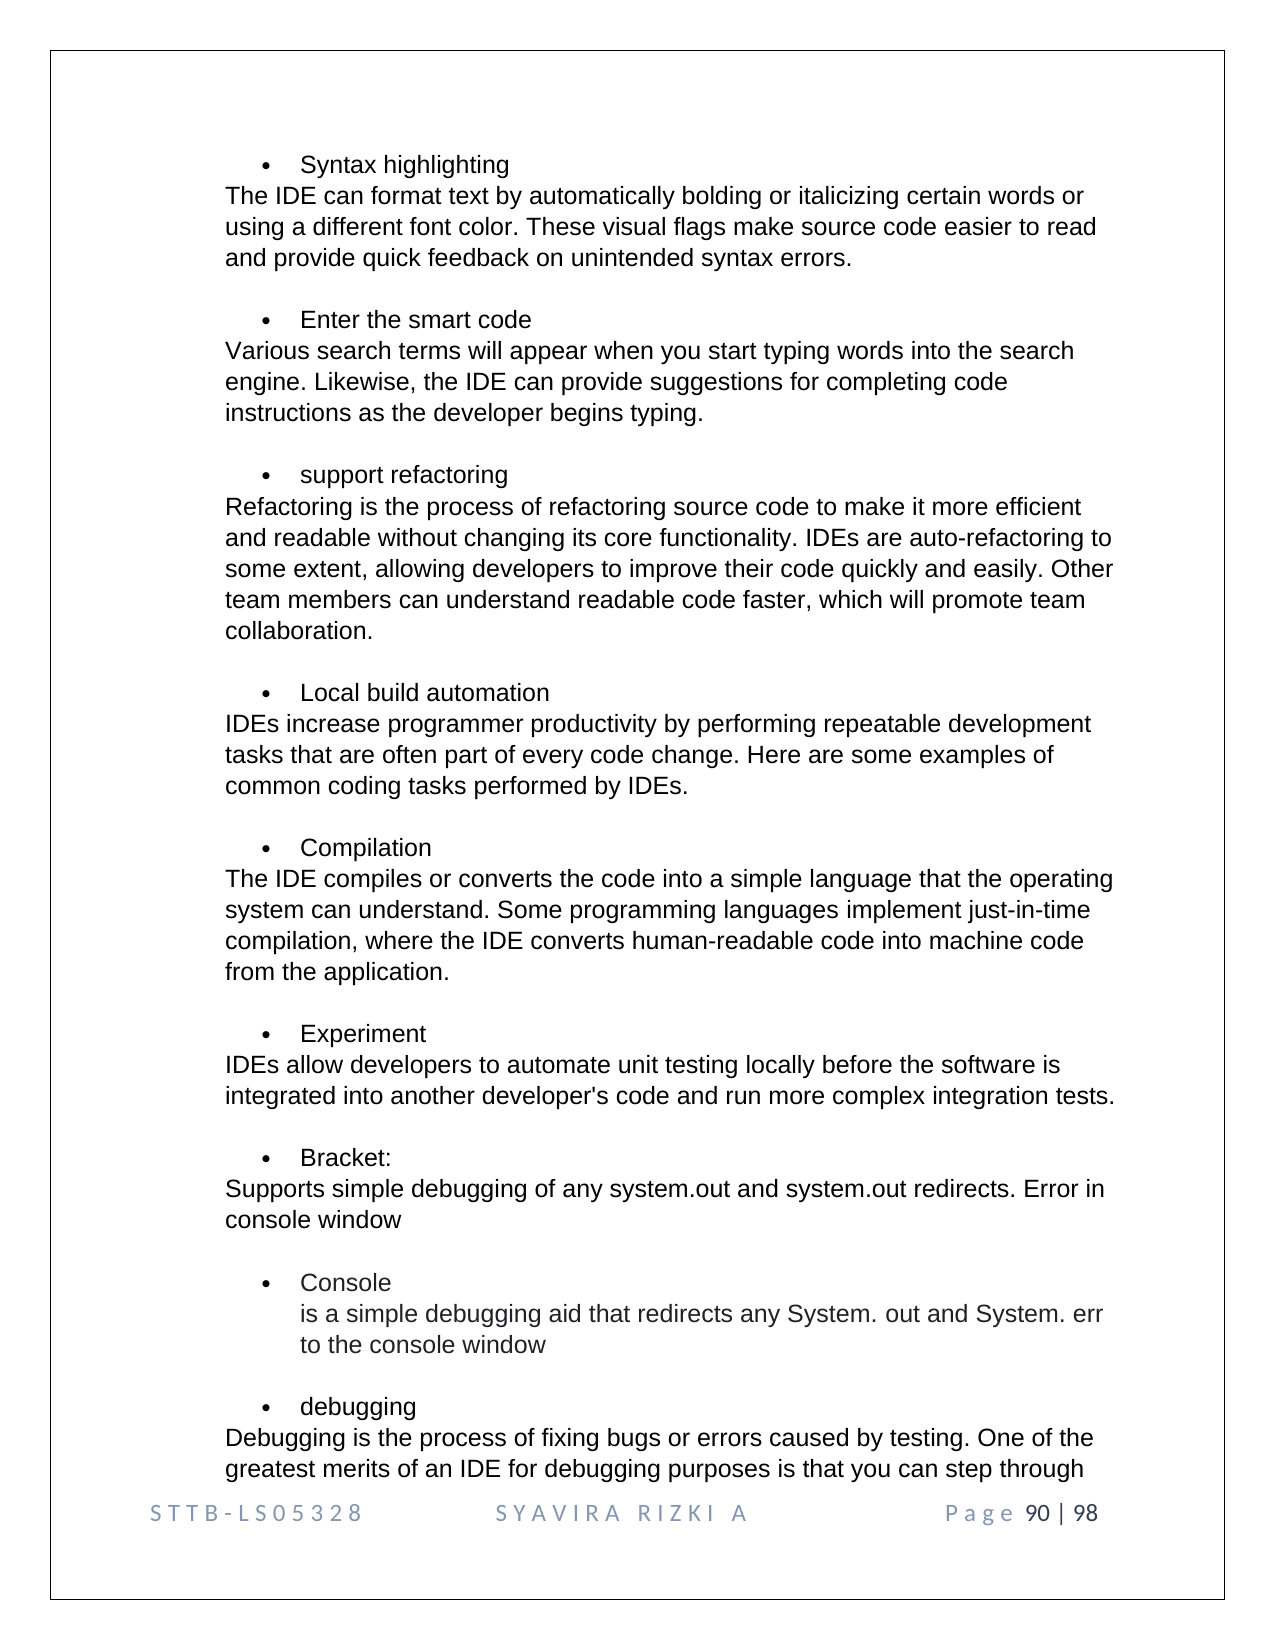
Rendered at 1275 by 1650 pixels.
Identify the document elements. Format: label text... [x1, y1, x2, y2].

list support refactoring [262, 460, 1125, 489]
list IDEs allow developers to automate unit testing locally before the software is integrated into another developer's code and run more complex integration tests. [225, 1050, 1125, 1110]
list Refactoring is the process of refactoring source code to make it more efficient and readable without changing its core functionality. IDEs are auto-refactoring to some extent, allowing developers to improve their code quickly and easily. Other team members can understand readable code faster, which will promote team collaboration. [225, 491, 1125, 644]
list Local build automation [262, 678, 1125, 706]
list Console [262, 1267, 1125, 1296]
list Supports simple debugging of any system.out and system.out redirects. Error in console window [225, 1174, 1125, 1234]
list is a simple debugging aid that redirects any System. out and System. err to the console window [300, 1298, 1125, 1358]
list Various search terms will appear when you start typing words into the search engine. Likewise, the IDE can provide suggestions for completing code instructions as the developer begins typing. [225, 336, 1125, 427]
list Compilation [262, 833, 1125, 862]
list debugging [262, 1392, 1125, 1420]
list Experiment [262, 1019, 1125, 1048]
list IDEs increase programmer productivity by performing repeatable development tasks that are often part of every code change. Here are some examples of common coding tasks performed by IDEs. [225, 709, 1125, 799]
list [225, 1423, 1125, 1482]
list Enter the smart code [262, 305, 1125, 334]
list The IDE can format text by automatically bolding or italicizing certain words or using a different font color. These visual flags make source code easier to read and provide quick feedback on unintended syntax errors. [225, 181, 1125, 272]
list Syntax highlighting [262, 150, 1125, 179]
list Bracket: [262, 1143, 1125, 1172]
list The IDE compiles or converts the code into a simple language that the operating system can understand. Some programming languages ​​implement just-in-time compilation, where the IDE converts human-readable code into machine code from the application. [225, 864, 1125, 986]
